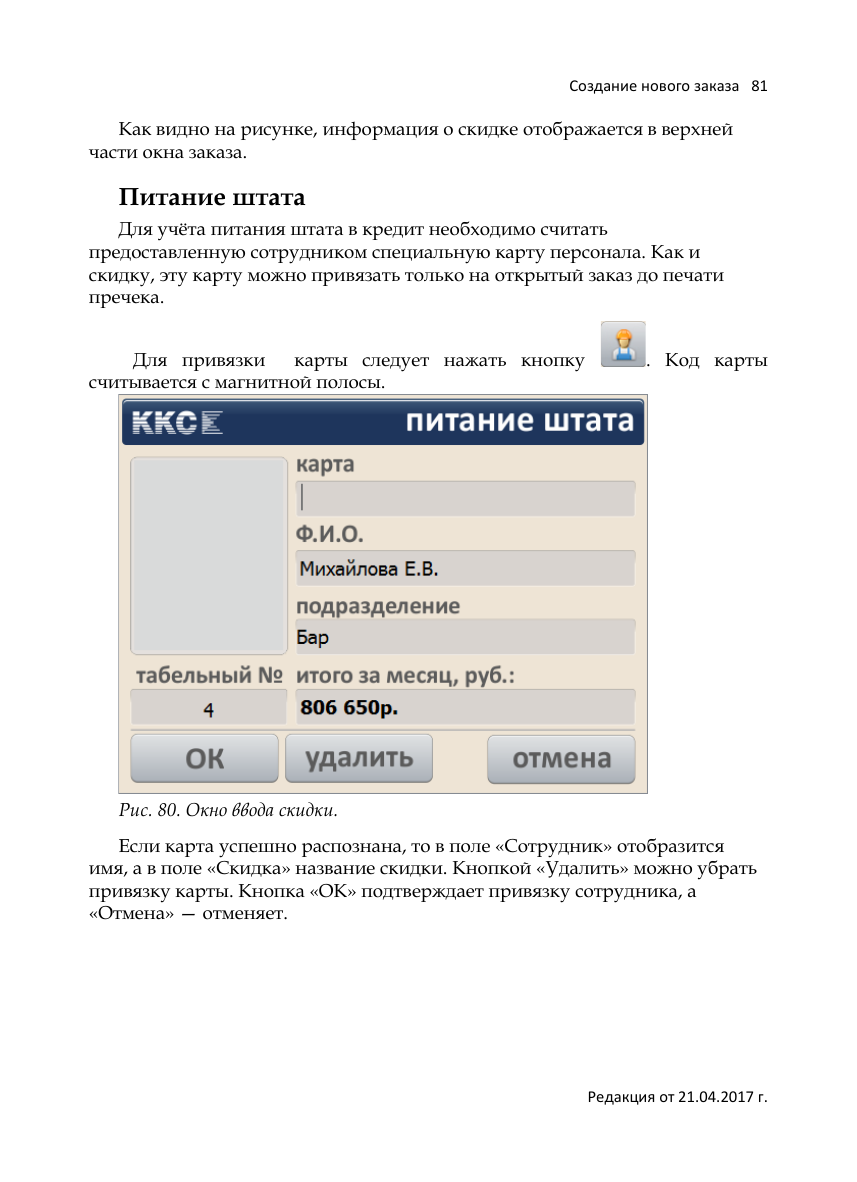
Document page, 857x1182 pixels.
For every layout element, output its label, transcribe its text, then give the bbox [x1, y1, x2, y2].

picture [118, 394, 648, 794]
text Рис. 80. Окно ввода скидки. [89, 799, 768, 822]
text Для привязки карты следует нажать кнопку . Код карты считывается с магнитной полосы. [89, 321, 768, 394]
picture [600, 321, 646, 367]
text Если карта успешно распознана, то в поле «Сотрудник» отобразится имя, а в поле «Скидка» название скидки. Кнопкой «Удалить» можно убрать привязку карты. Кнопка «ОК» подтверждает привязку сотрудника, а «Отмена» — отменяет. [89, 835, 768, 925]
text Для учёта питания штата в кредит необходимо считать предоставленную сотрудником специальную карту персонала. Как и скидку, эту карту можно привязать только на открытый заказ до печати пречека. [89, 218, 768, 309]
text Как видно на рисунке, информация о скидке отображается в верхней части окна заказа. [89, 118, 768, 163]
subtitle Питание штата [89, 182, 768, 212]
